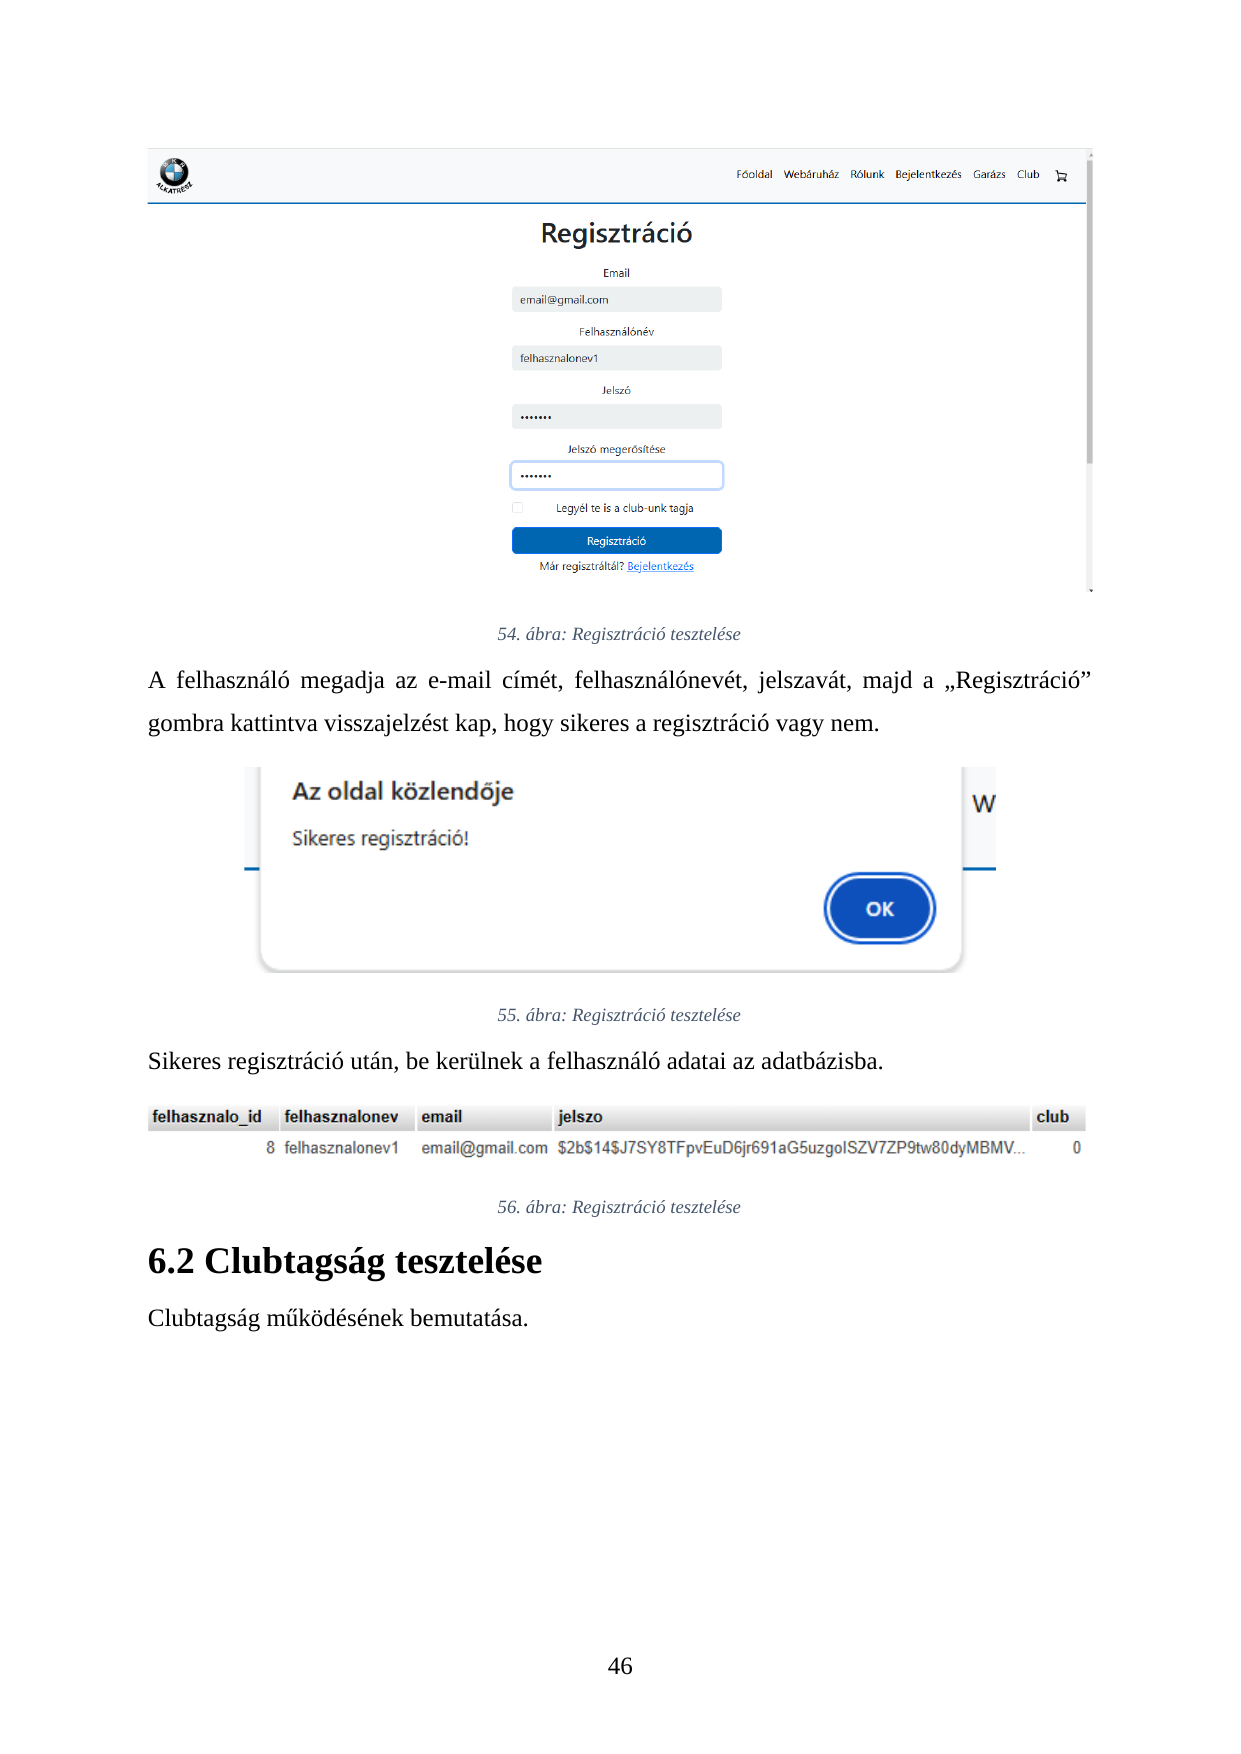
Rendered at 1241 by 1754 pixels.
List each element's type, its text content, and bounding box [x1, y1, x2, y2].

picture [147, 771, 1093, 1215]
subtitle 6.0 Tesztelés [148, 457, 1093, 514]
text A továbbfejlesztési lehetőségek között szerepel az adatbázis bővítése több alkatrésszel. Felhasználói profil testreszabása, beállítások hozzáadása, amelyek lehetővé teszik a felhasználók számára, hogy testre szabják az alkalmazás megjelenését vagy értesítéseit. Adminisztrációs felület létrehozása, amelyet az adminisztrátorok használhatnak a termékek, rendelési adatok vagy felhasználók kezelésére. [148, 212, 1093, 413]
subtitle 6.1 Regisztráció tesztelése [148, 647, 1093, 690]
text Regisztráció működésének bemutatása. [148, 711, 1093, 740]
text A tesztelés során ismertetem a regisztráció, a clubtagság és a cikkszám alapján való keresés működését. [148, 544, 1093, 616]
subtitle 5.5 Továbbfejlesztési lehetőségek [148, 148, 1093, 191]
text A felhasználó megadja az e-mail címét, felhasználónevét, jelszavát, majd a „Regisztráció” gombra kattintva visszajelzést kap, hogy sikeres a regisztráció vagy nem. [148, 1288, 1093, 1360]
